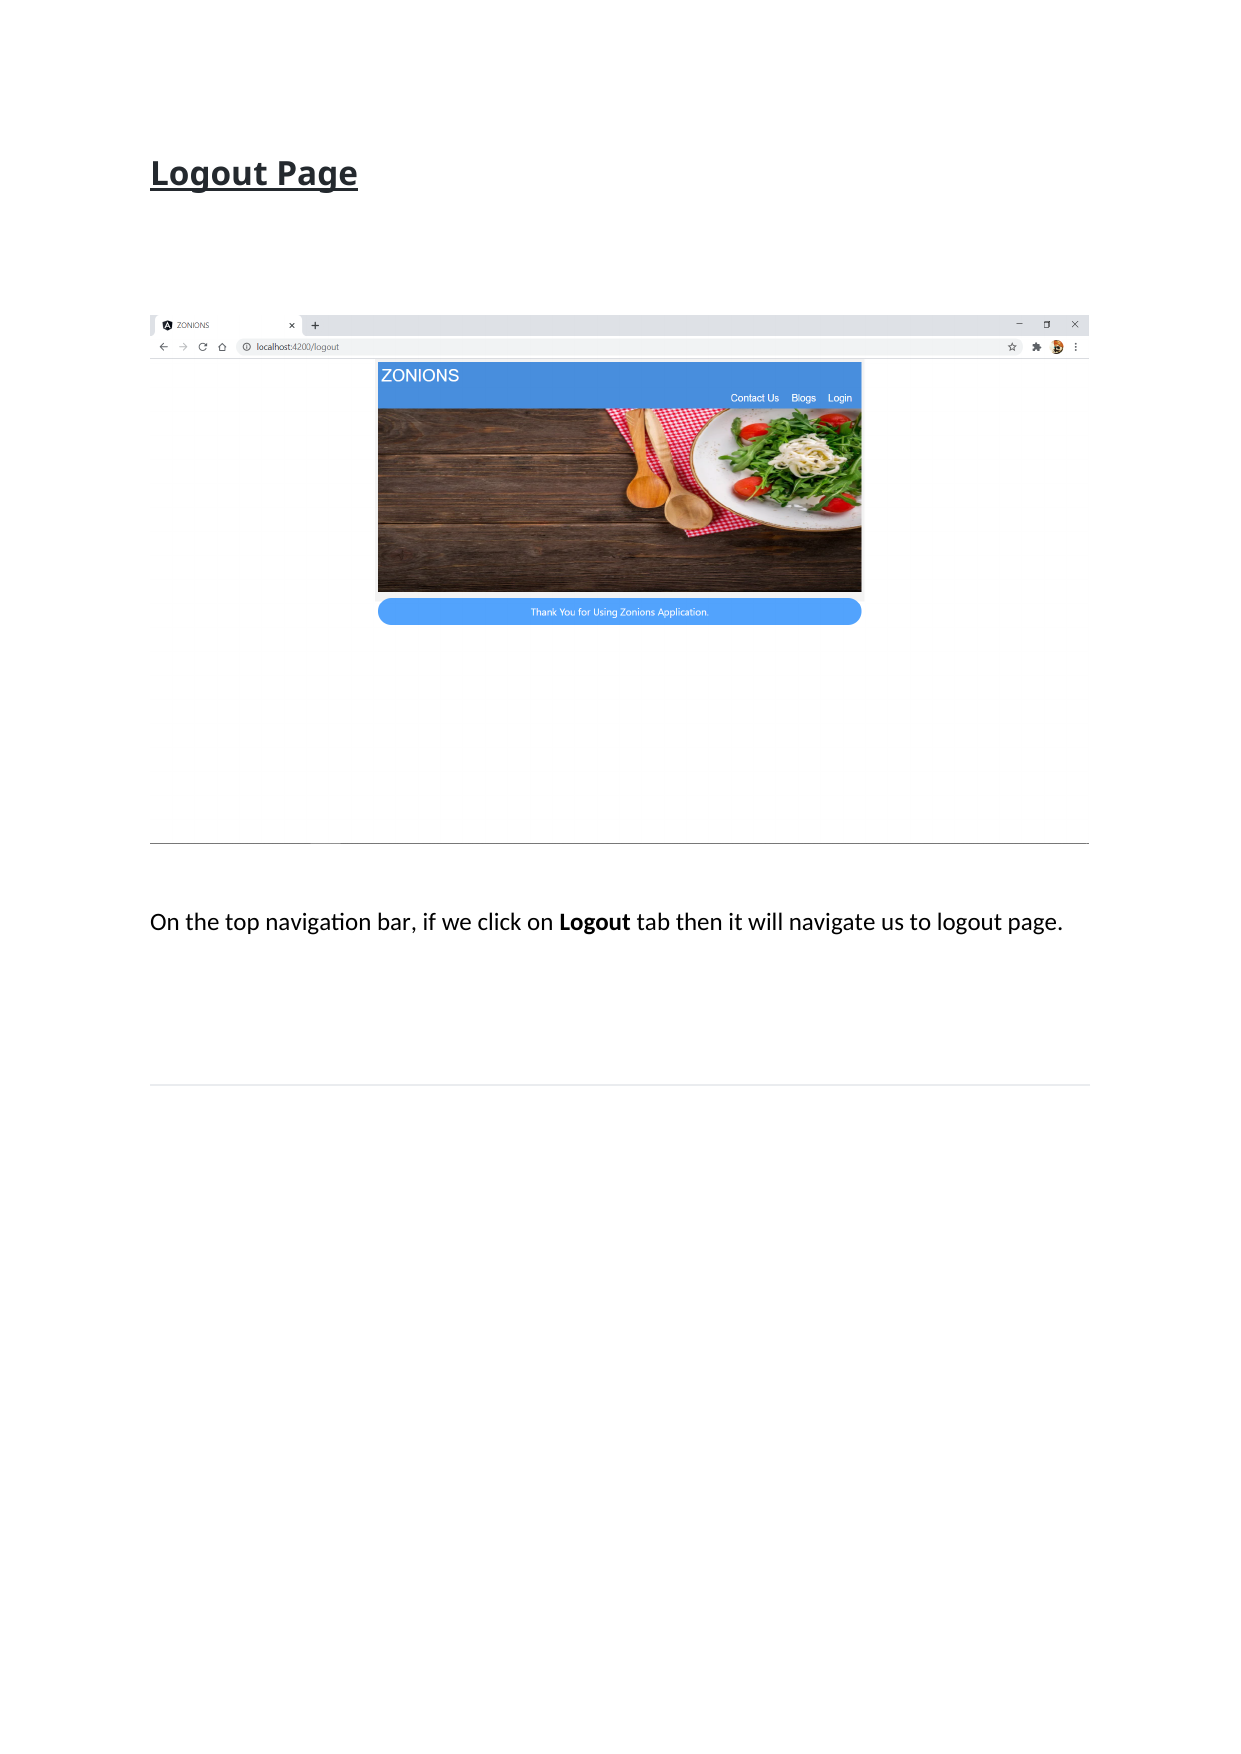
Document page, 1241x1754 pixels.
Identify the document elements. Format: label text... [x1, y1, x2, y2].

text On the top navigation bar, if we click on Logout tab then it will navigate us to logout page. [150, 906, 1090, 937]
picture [150, 315, 1089, 844]
text Logout Page [150, 150, 1090, 195]
